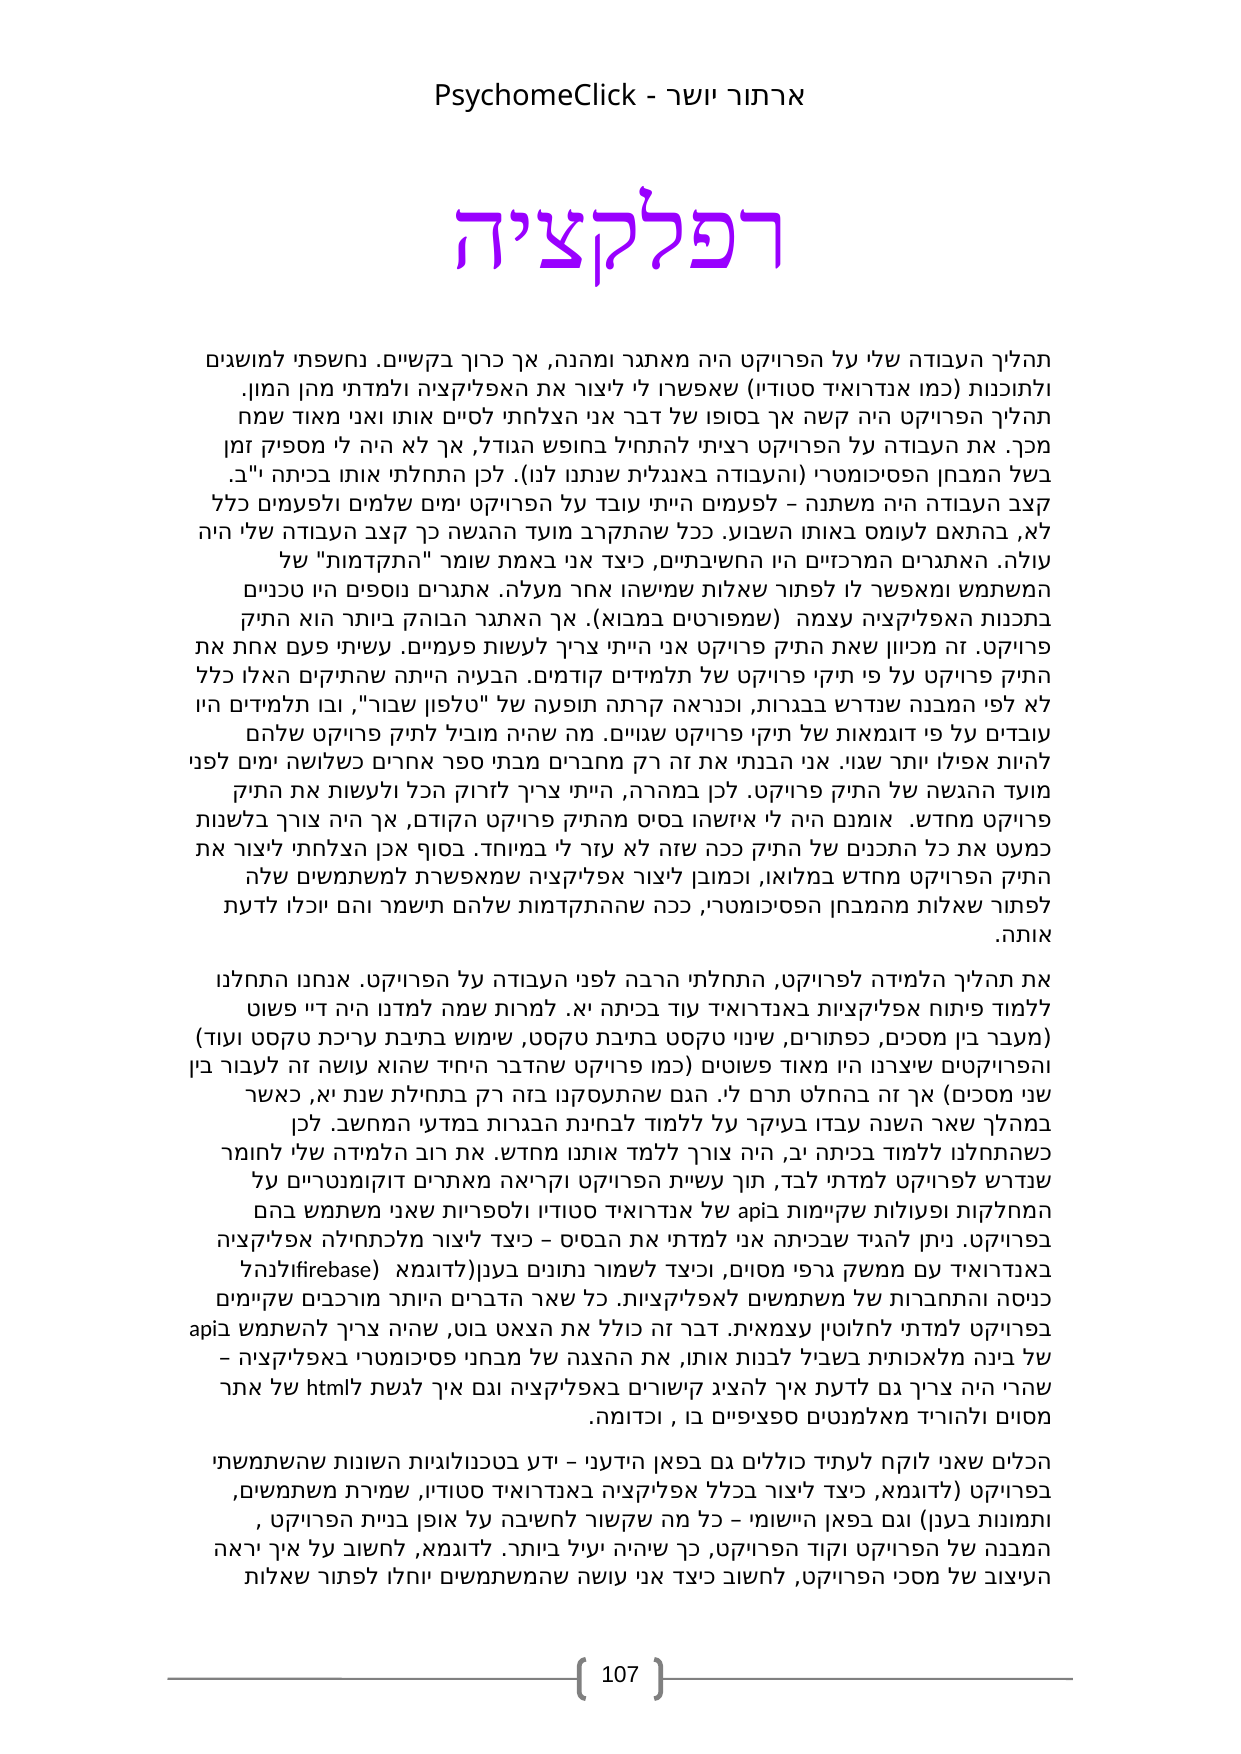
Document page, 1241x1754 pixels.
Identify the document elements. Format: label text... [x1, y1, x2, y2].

text תהליך העבודה שלי על הפרויקט היה מאתגר ומהנה, אך כרוך בקשיים. נחשפתי למושגים ולתוכנות (כמו אנדרואיד סטודיו) שאפשרו לי ליצור את האפליקציה ולמדתי מהן המון. תהליך הפרויקט היה קשה אך בסופו של דבר אני הצלחתי לסיים אותו ואני מאוד שמח מכך. את העבודה על הפרויקט רציתי להתחיל בחופש הגודל, אך לא היה לי מספיק זמן בשל המבחן הפסיכומטרי (והעבודה באנגלית שנתנו לנו). לכן התחלתי אותו בכיתה י"ב. קצב העבודה היה משתנה – לפעמים הייתי עובד על הפרויקט ימים שלמים ולפעמים כלל לא, בהתאם לעומס באותו השבוע. ככל שהתקרב מועד ההגשה כך קצב העבודה שלי היה עולה. האתגרים המרכזיים היו החשיבתיים, כיצד אני באמת שומר "התקדמות" של המשתמש ומאפשר לו לפתור שאלות שמישהו אחר מעלה. אתגרים נוספים היו טכניים בתכנות האפליקציה עצמה (שמפורטים במבוא). אך האתגר הבוהק ביותר הוא התיק פרויקט. זה מכיוון שאת התיק פרויקט אני הייתי צריך לעשות פעמיים. עשיתי פעם אחת את התיק פרויקט על פי תיקי פרויקט של תלמידים קודמים. הבעיה הייתה שהתיקים האלו כלל לא לפי המבנה שנדרש בבגרות, וכנראה קרתה תופעה של "טלפון שבור", ובו תלמידים היו עובדים על פי דוגמאות של תיקי פרויקט שגויים. מה שהיה מוביל לתיק פרויקט שלהם להיות אפילו יותר שגוי. אני הבנתי את זה רק מחברים מבתי ספר אחרים כשלושה ימים לפני מועד ההגשה של התיק פרויקט. לכן במהרה, הייתי צריך לזרוק הכל ולעשות את התיק פרויקט מחדש. אומנם היה לי איזשהו בסיס מהתיק פרויקט הקודם, אך היה צורך בלשנות כמעט את כל התכנים של התיק ככה שזה לא עזר לי במיוחד. בסוף אכן הצלחתי ליצור את התיק הפרויקט מחדש במלואו, וכמובן ליצור אפליקציה שמאפשרת למשתמשים שלה לפתור שאלות מהמבחן הפסיכומטרי, ככה שההתקדמות שלהם תישמר והם יוכלו לדעת אותה. [187, 346, 1053, 948]
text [187, 1448, 1053, 1590]
subtitle רפלקציה [187, 175, 1053, 290]
text את תהליך הלמידה לפרויקט, התחלתי הרבה לפני העבודה על הפרויקט. אנחנו התחלנו ללמוד פיתוח אפליקציות באנדרואיד עוד בכיתה יא. למרות שמה למדנו היה דיי פשוט (מעבר בין מסכים, כפתורים, שינוי טקסט בתיבת טקסט, שימוש בתיבת עריכת טקסט ועוד) והפרויקטים שיצרנו היו מאוד פשוטים (כמו פרויקט שהדבר היחיד שהוא עושה זה לעבור בין שני מסכים) אך זה בהחלט תרם לי. הגם שהתעסקנו בזה רק בתחילת שנת יא, כאשר במהלך שאר השנה עבדו בעיקר על ללמוד לבחינת הבגרות במדעי המחשב. לכן כשהתחלנו ללמוד בכיתה יב, היה צורך ללמד אותנו מחדש. את רוב הלמידה שלי לחומר שנדרש לפרויקט למדתי לבד, תוך עשיית הפרויקט וקריאה מאתרים דוקומנטריים על המחלקות ופעולות שקיימות בapi של אנדרואיד סטודיו ולספריות שאני משתמש בהם בפרויקט. ניתן להגיד שבכיתה אני למדתי את הבסיס – כיצד ליצור מלכתחילה אפליקציה באנדרואיד עם ממשק גרפי מסוים, וכיצד לשמור נתונים בענן(לדוגמא (firebaseולנהל כניסה והתחברות של משתמשים לאפליקציות. כל שאר הדברים היותר מורכבים שקיימים בפרויקט למדתי לחלוטין עצמאית. דבר זה כולל את הצאט בוט, שהיה צריך להשתמש בapi של בינה מלאכותית בשביל לבנות אותו, את ההצגה של מבחני פסיכומטרי באפליקציה – שהרי היה צריך גם לדעת איך להציג קישורים באפליקציה וגם איך לגשת לhtml של אתר מסוים ולהוריד מאלמנטים ספציפיים בו , וכדומה. [187, 966, 1053, 1430]
